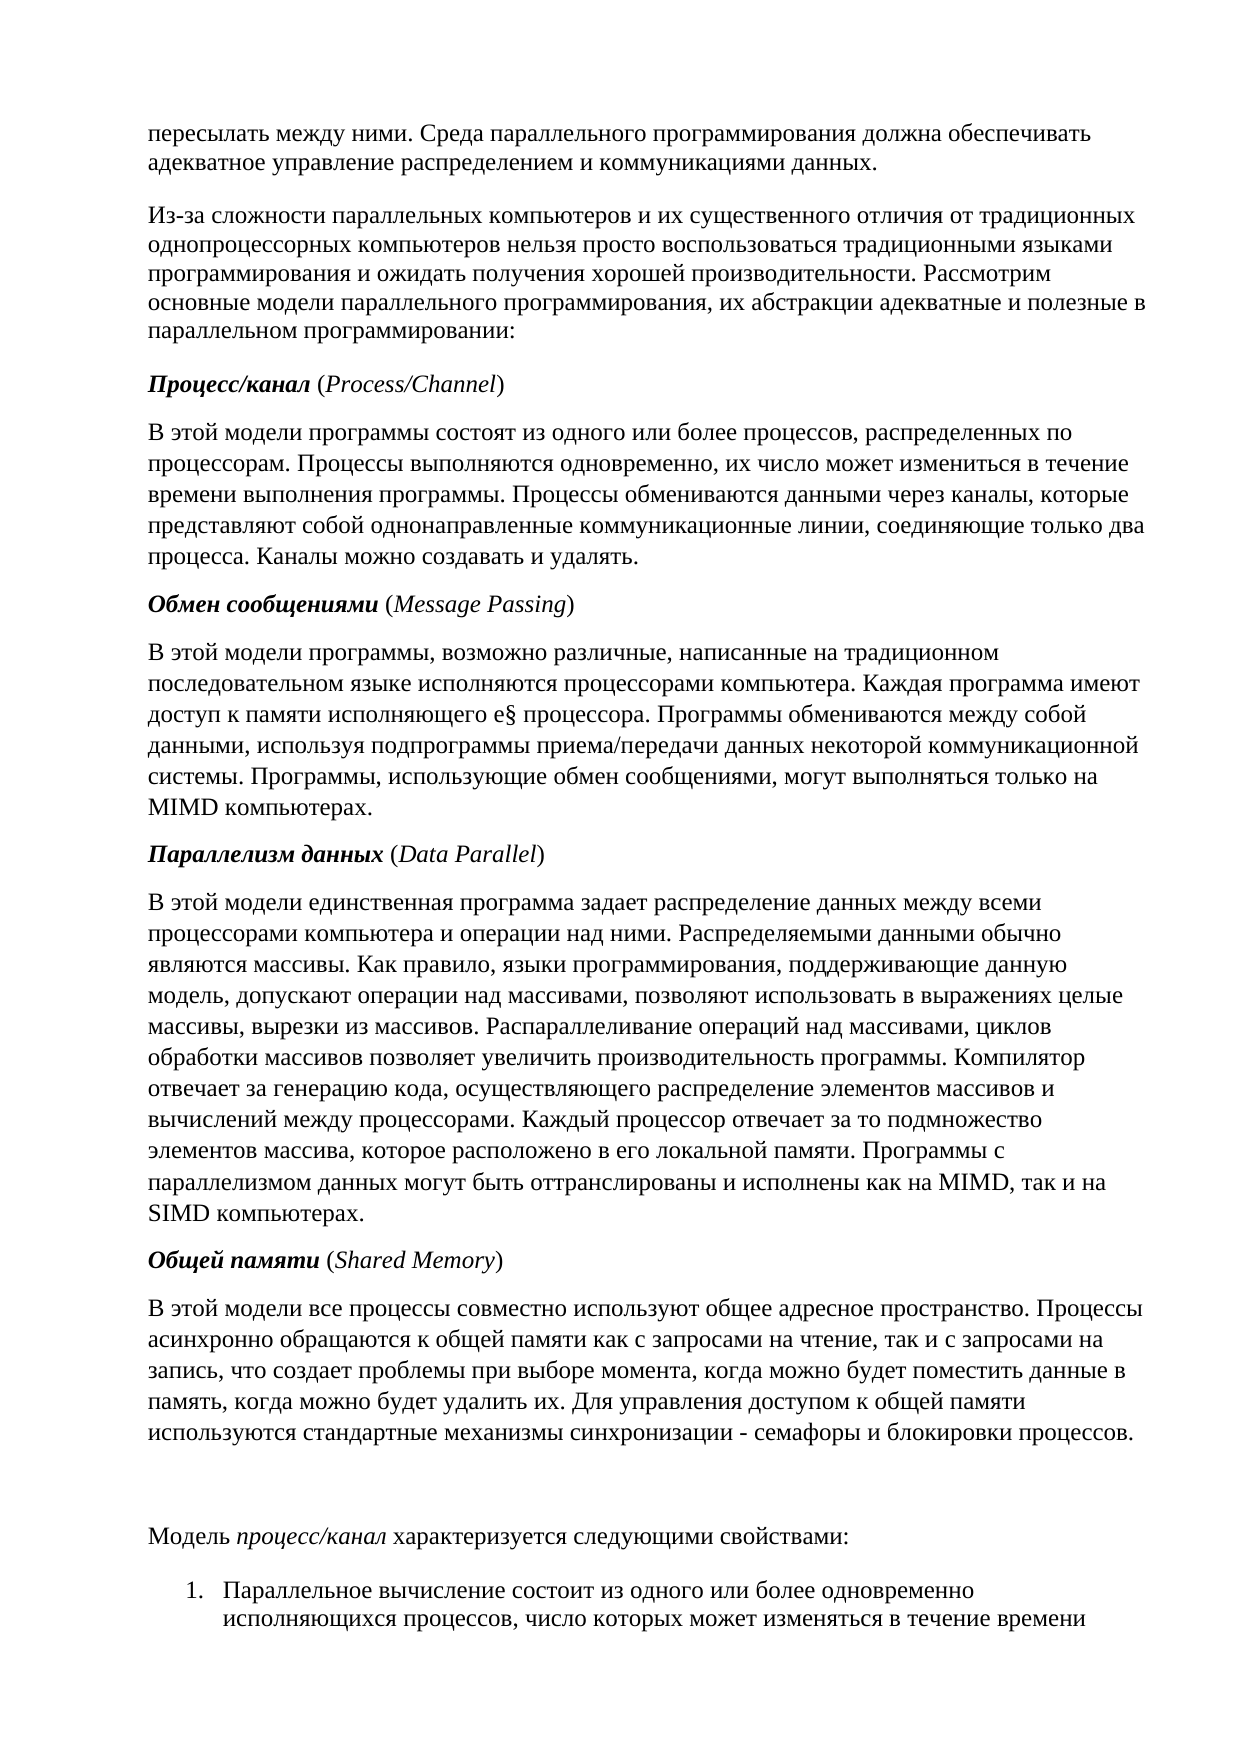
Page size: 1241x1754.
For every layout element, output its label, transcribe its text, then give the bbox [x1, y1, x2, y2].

text Из-за сложности параллельных компьютеров и их существенного отличия от традиционных однопроцессорных компьютеров нельзя просто воспользоваться традиционными языками программирования и ожидать получения хорошей производительности. Рассмотрим основные модели параллельного программирования, их абстракции адекватные и полезные в параллельном программировании: [148, 201, 1152, 344]
text Обмен сообщениями (Message Passing) [148, 589, 1152, 618]
text Параллелизм данных (Data Parallel) [148, 839, 1152, 868]
text В этой модели программы состоят из одного или более процессов, распределенных по процессорам. Процессы выполняются одновременно, их число может измениться в течение времени выполнения программы. Процессы обмениваются данными через каналы, которые представляют собой однонаправленные коммуникационные линии, соединяющие только два процесса. Каналы можно создавать и удалять. [148, 417, 1152, 570]
text В этой модели все процессы совместно используют общее адресное пространство. Процессы асинхронно обращаются к общей памяти как с запросами на чтение, так и с запросами на запись, что создает проблемы при выборе момента, когда можно будет поместить данные в память, когда можно будет удалить их. Для управления доступом к общей памяти используются стандартные механизмы синхронизации - семафоры и блокировки процессов. [148, 1293, 1152, 1446]
text В этой модели единственная программа задает распределение данных между всеми процессорами компьютера и операции над ними. Распределяемыми данными обычно являются массивы. Как правило, языки программирования, поддерживающие данную модель, допускают операции над массивами, позволяют использовать в выражениях целые массивы, вырезки из массивов. Распараллеливание операций над массивами, циклов обработки массивов позволяет увеличить производительность программы. Компилятор отвечает за генерацию кода, осуществляющего распределение элементов массивов и вычислений между процессорами. Каждый процессор отвечает за то подмножество элементов массива, которое расположено в его локальной памяти. Программы с параллелизмом данных могут быть оттранслированы и исполнены как на MIMD, так и на SIMD компьютерах. [148, 887, 1152, 1226]
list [185, 1575, 1152, 1632]
text Общей памяти (Shared Memory) [148, 1245, 1152, 1274]
text Процесс/канал (Process/Channel) [148, 369, 1152, 398]
text Модель процесс/канал характеризуется следующими свойствами: [148, 1521, 1152, 1550]
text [148, 118, 1152, 176]
text В этой модели программы, возможно различные, написанные на традиционном последовательном языке исполняются процессорами компьютера. Каждая программа имеют доступ к памяти исполняющего е§ процессора. Программы обмениваются между собой данными, используя подпрограммы приема/передачи данных некоторой коммуникационной системы. Программы, использующие обмен сообщениями, могут выполняться только на MIMD компьютерах. [148, 637, 1152, 821]
